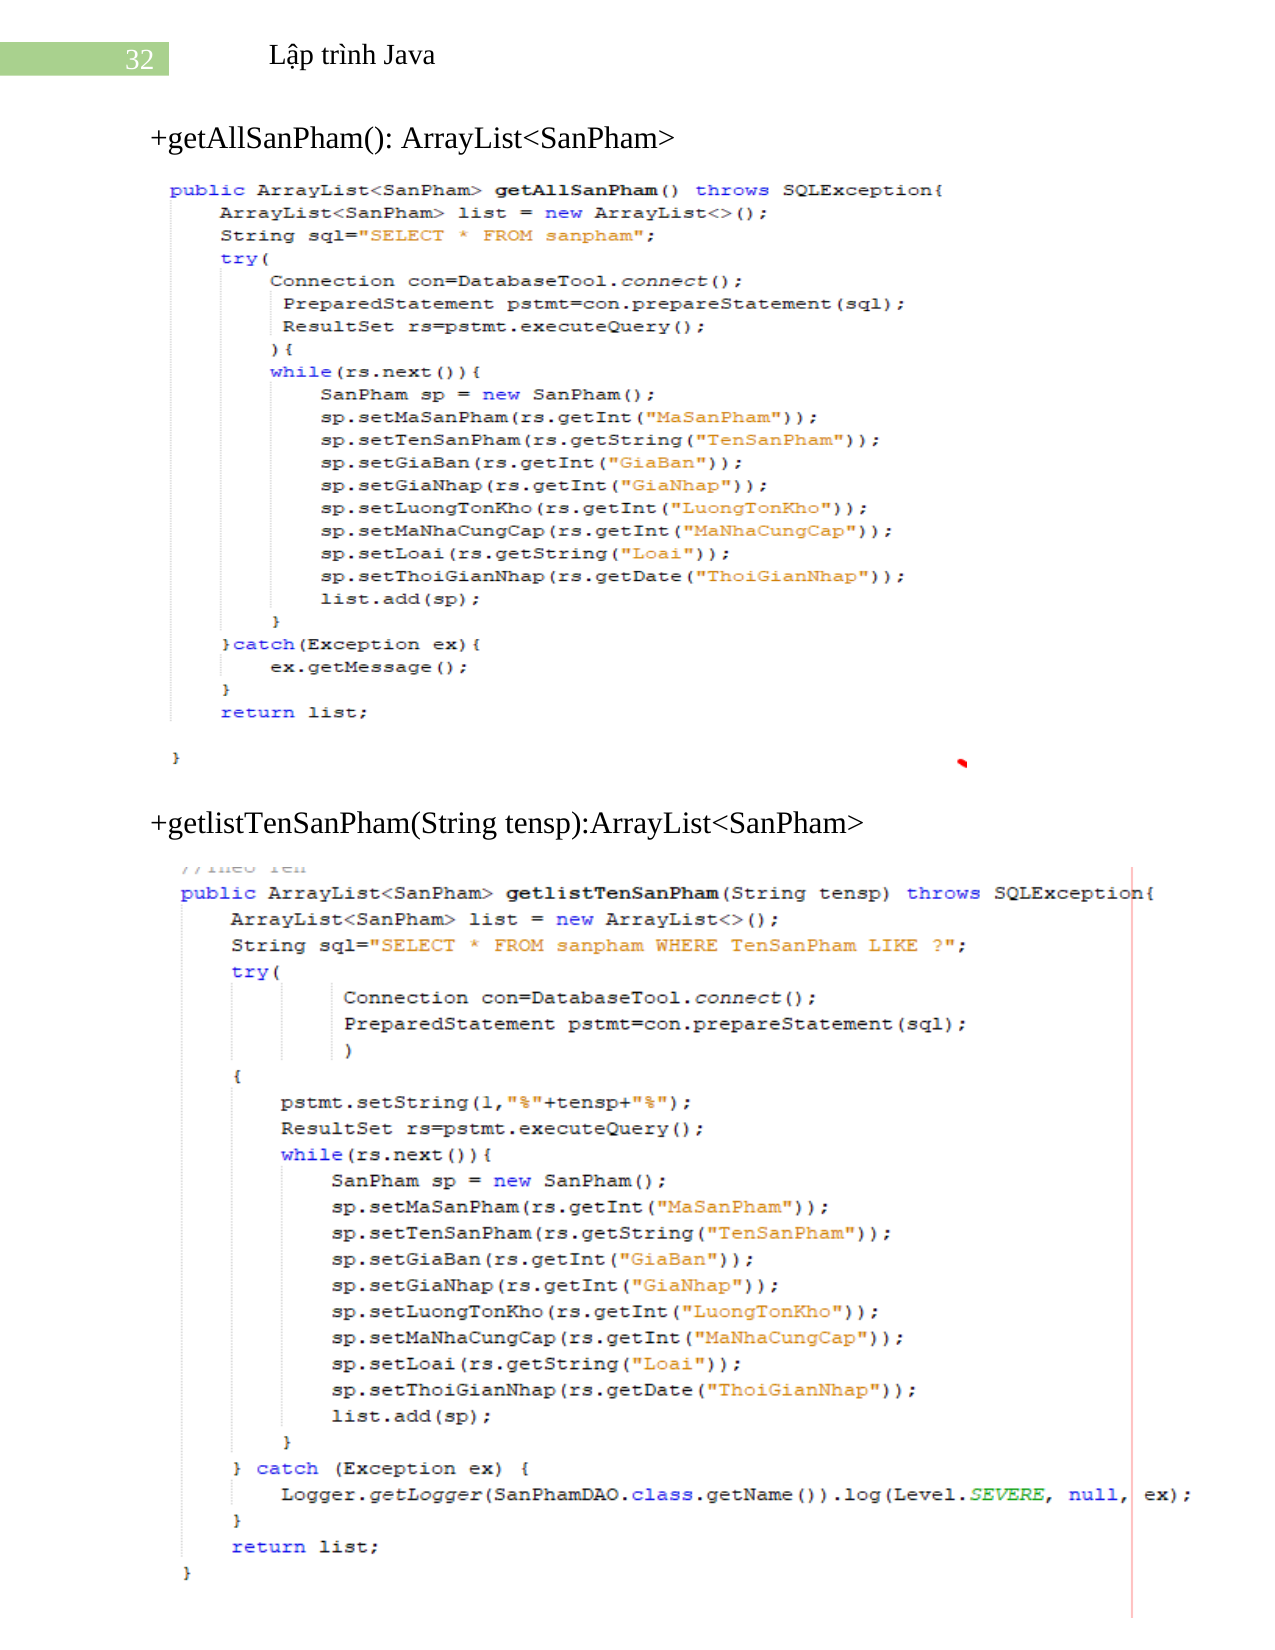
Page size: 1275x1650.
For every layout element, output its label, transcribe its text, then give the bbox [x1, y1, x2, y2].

picture [150, 867, 1219, 1618]
text +getlistTenSanPham(String tensp):ArrayList<SanPham> [150, 794, 1122, 841]
picture [150, 171, 967, 778]
text +getAllSanPham(): ArrayList<SanPham> [150, 108, 1122, 155]
